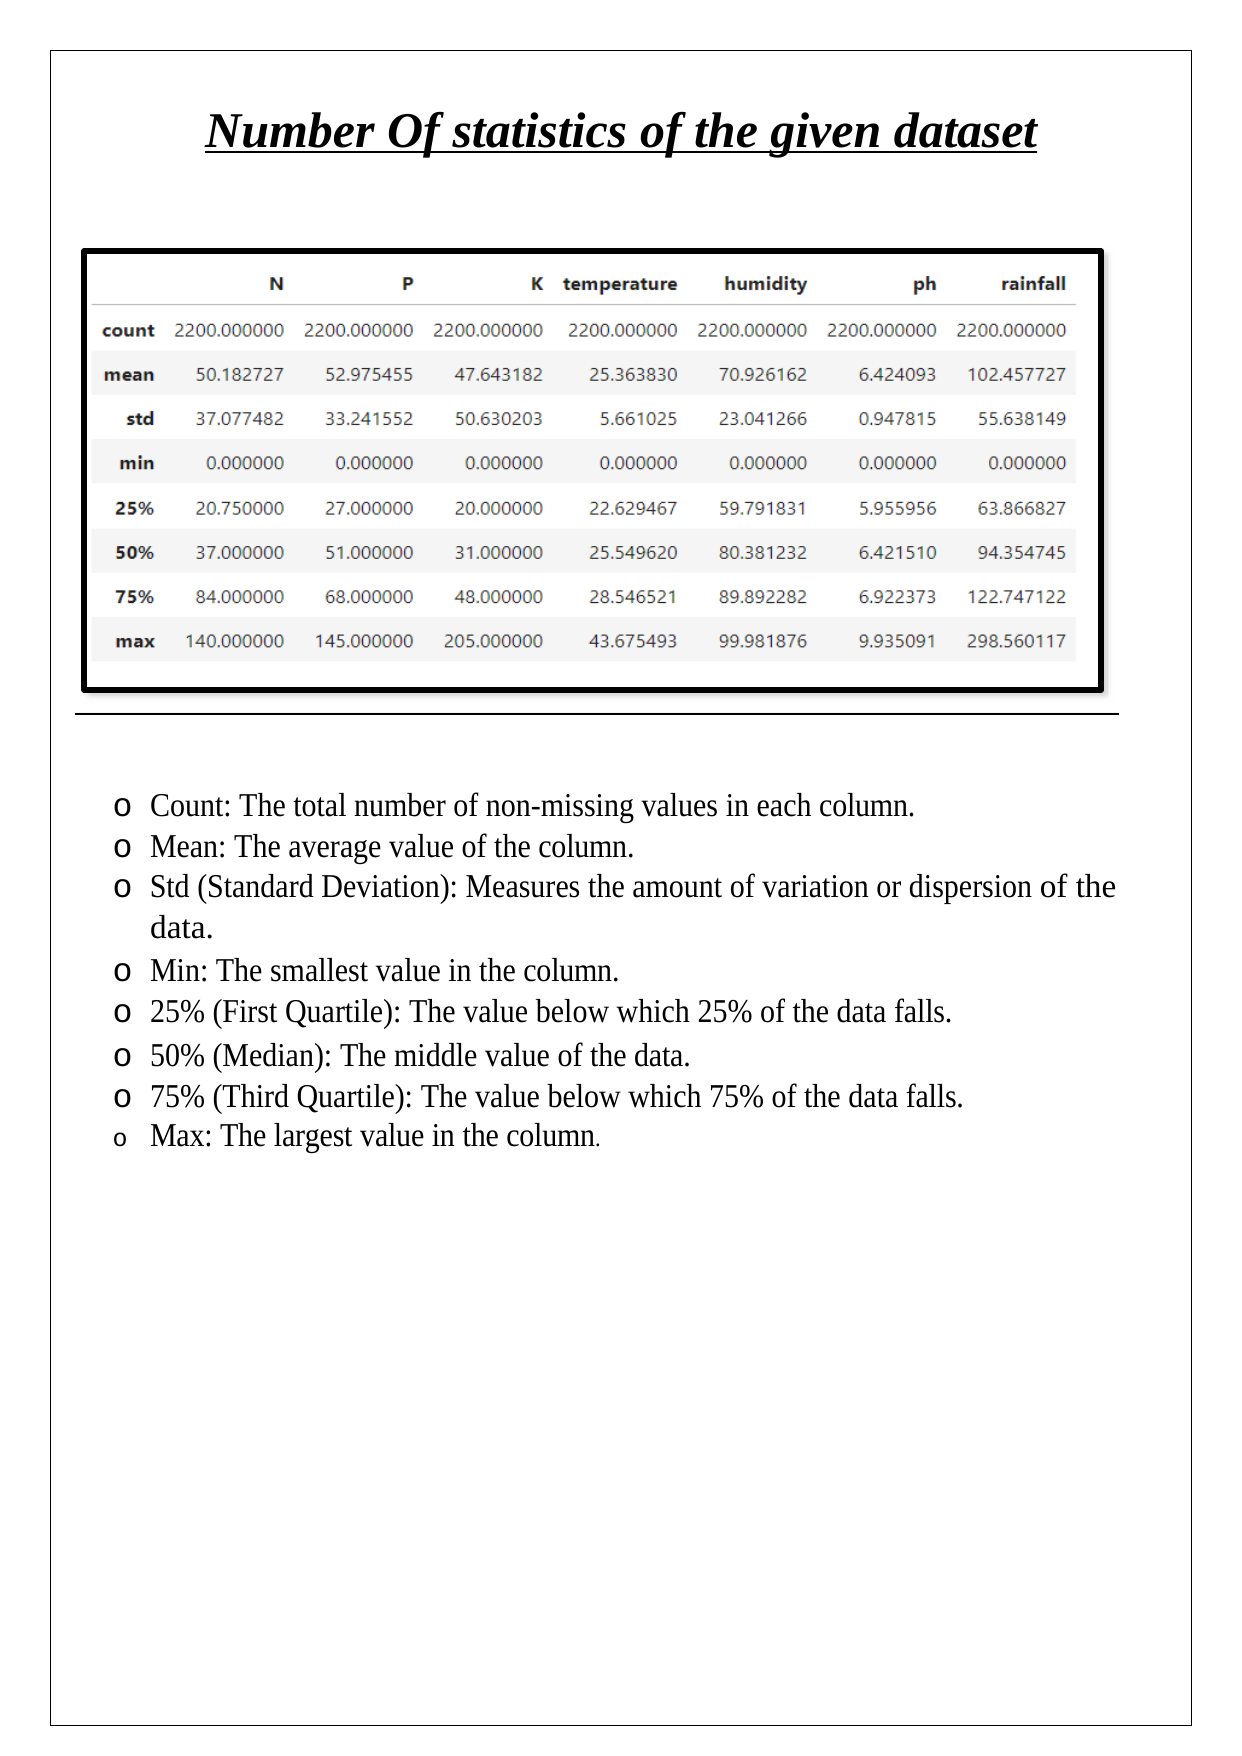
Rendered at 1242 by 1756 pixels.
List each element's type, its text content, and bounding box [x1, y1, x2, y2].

picture [75, 245, 1119, 715]
list Mean: The average value of the column. [112, 824, 1185, 866]
list Std (Standard Deviation): Measures the amount of variation or dispersion of the data. [112, 866, 1131, 945]
list 75% (Third Quartile): The value below which 75% of the data falls. [112, 1074, 1185, 1115]
list Min: The smallest value in the column. [112, 950, 1185, 991]
text Number Of statistics of the given dataset [187, 101, 1055, 158]
list Max: The largest value in the column. [112, 1116, 1185, 1154]
list 25% (First Quartile): The value below which 25% of the data falls. [112, 992, 1185, 1033]
list Count: The total number of non-missing values in each column. [112, 783, 1185, 824]
list 50% (Median): The middle value of the data. [112, 1033, 1185, 1074]
